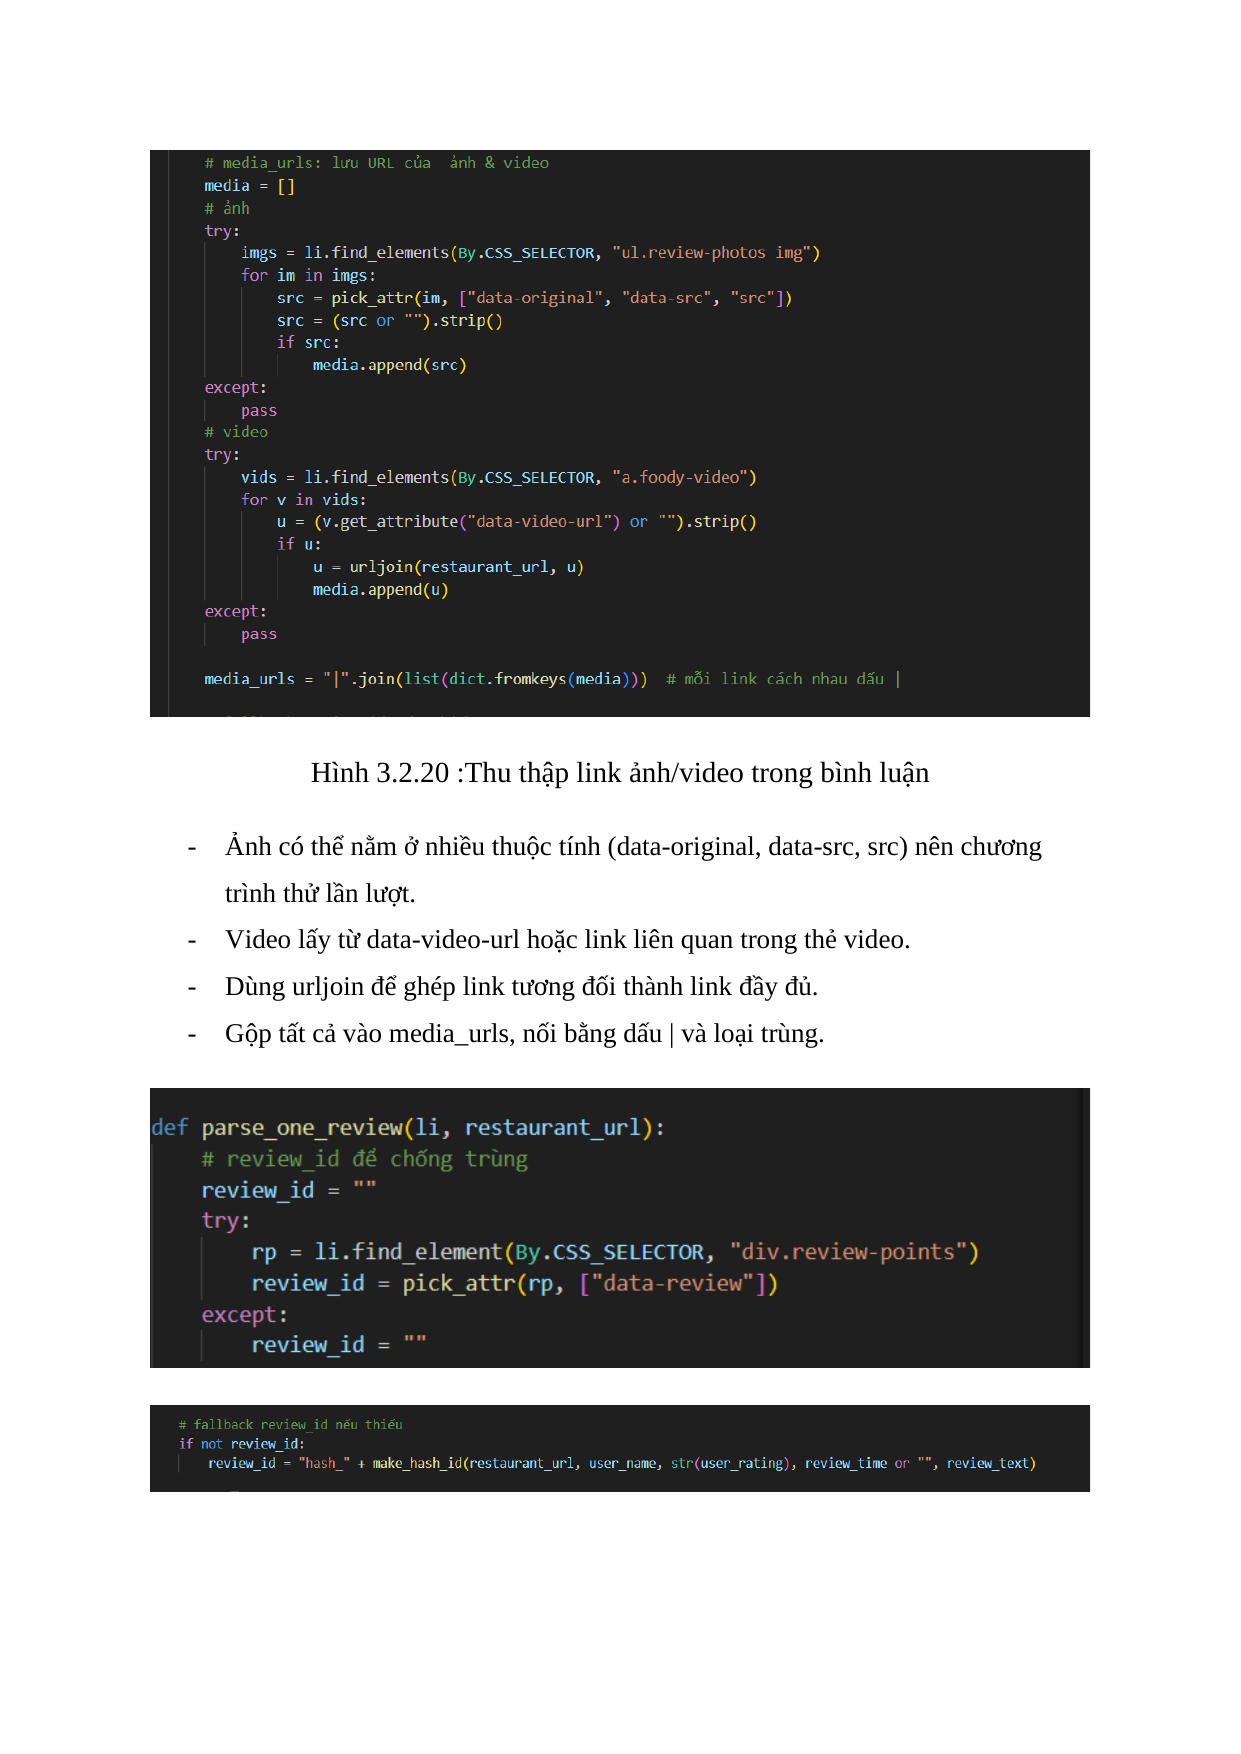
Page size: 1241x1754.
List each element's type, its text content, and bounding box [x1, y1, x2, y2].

list Gộp tất cả vào media_urls, nối bằng dấu | và loại trùng. [187, 1017, 1090, 1048]
text Hình 3.2.20 :Thu thập link ảnh/video trong bình luận [150, 755, 1090, 788]
picture [150, 1405, 1091, 1492]
list Dùng urljoin để ghép link tương đối thành link đầy đủ. [187, 970, 1090, 1001]
list Ảnh có thể nằm ở nhiều thuộc tính (data-original, data-src, src) nên chương trình thử lần lượt. [187, 830, 1090, 908]
list Video lấy từ data-video-url hoặc link liên quan trong thẻ video. [187, 923, 1090, 954]
picture [150, 1088, 1091, 1368]
picture [150, 150, 1091, 717]
